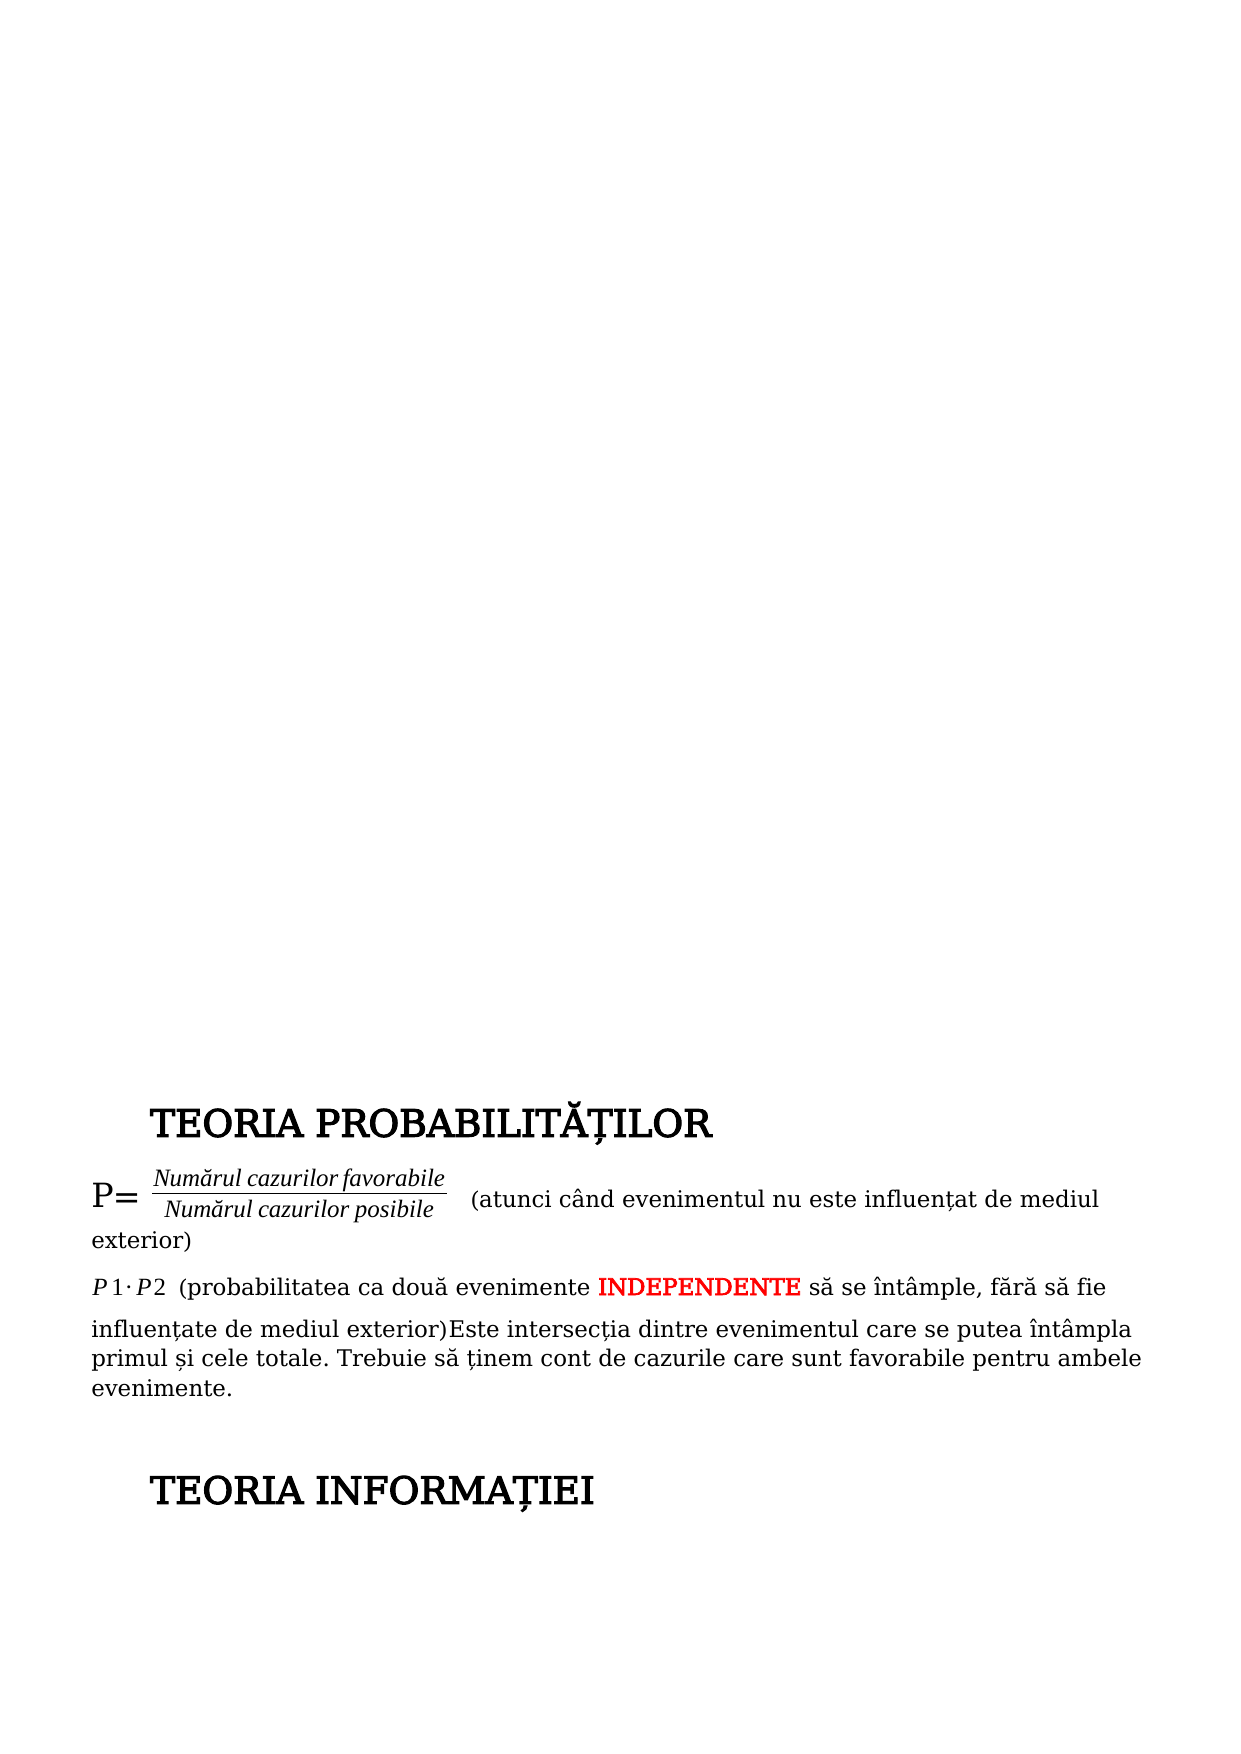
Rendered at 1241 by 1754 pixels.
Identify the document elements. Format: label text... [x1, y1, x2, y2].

text (probabilitatea ca două evenimente INDEPENDENTE să se întâmple, fără să fie influențate de mediul exterior)Este intersecția dintre evenimentul care se putea întâmpla primul și cele totale. Trebuie să ținem cont de cazurile care sunt favorabile pentru ambele evenimente. [91, 1272, 1154, 1401]
text P= (atunci când evenimentul nu este influențat de mediul exterior) [91, 1165, 1154, 1253]
text TEORIA PROBABILITĂȚILOR [150, 1099, 1090, 1144]
text TEORIA INFORMAȚIEI [150, 1466, 1154, 1511]
